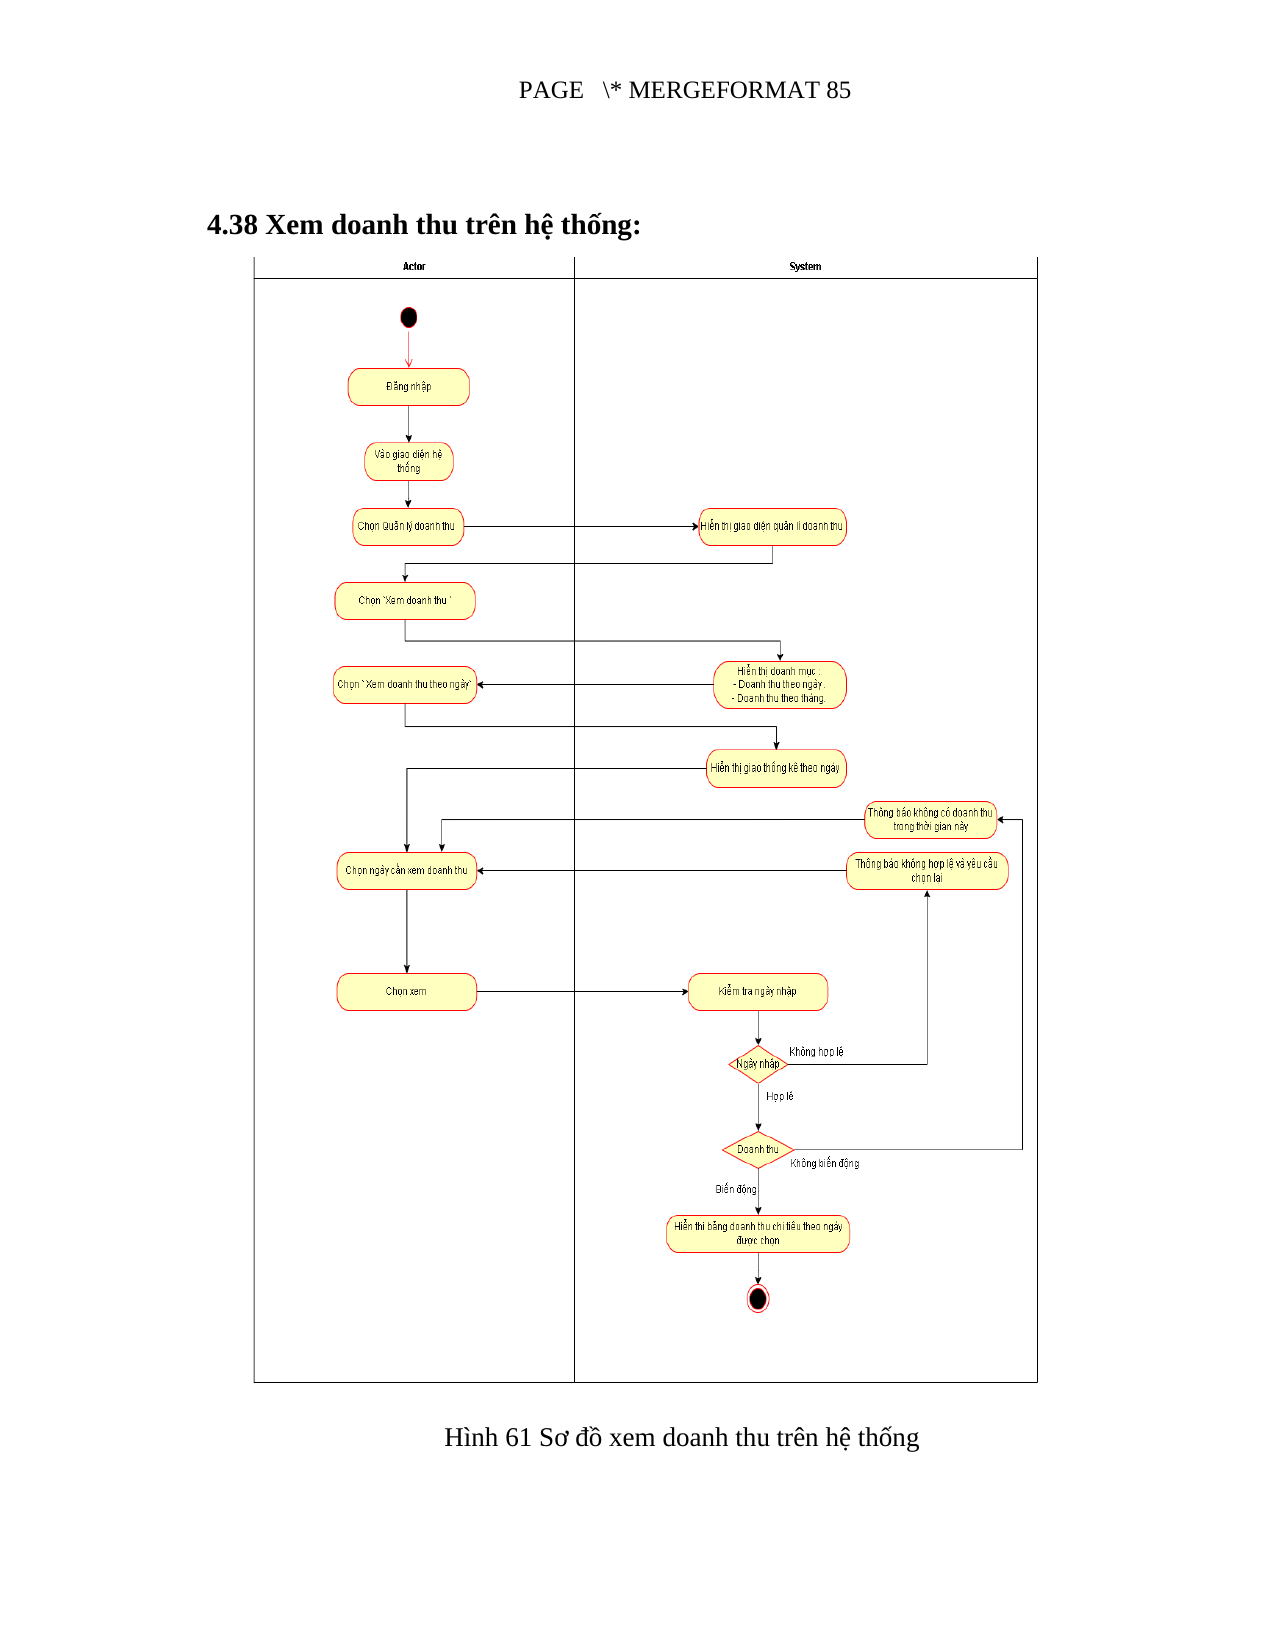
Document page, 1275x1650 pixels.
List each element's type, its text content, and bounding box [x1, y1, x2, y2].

text 4.38 Xem doanh thu trên hệ thống: [207, 207, 1157, 240]
picture [206, 257, 1108, 1406]
text Hình 61 Sơ đồ xem doanh thu trên hệ thống [207, 1421, 1157, 1452]
